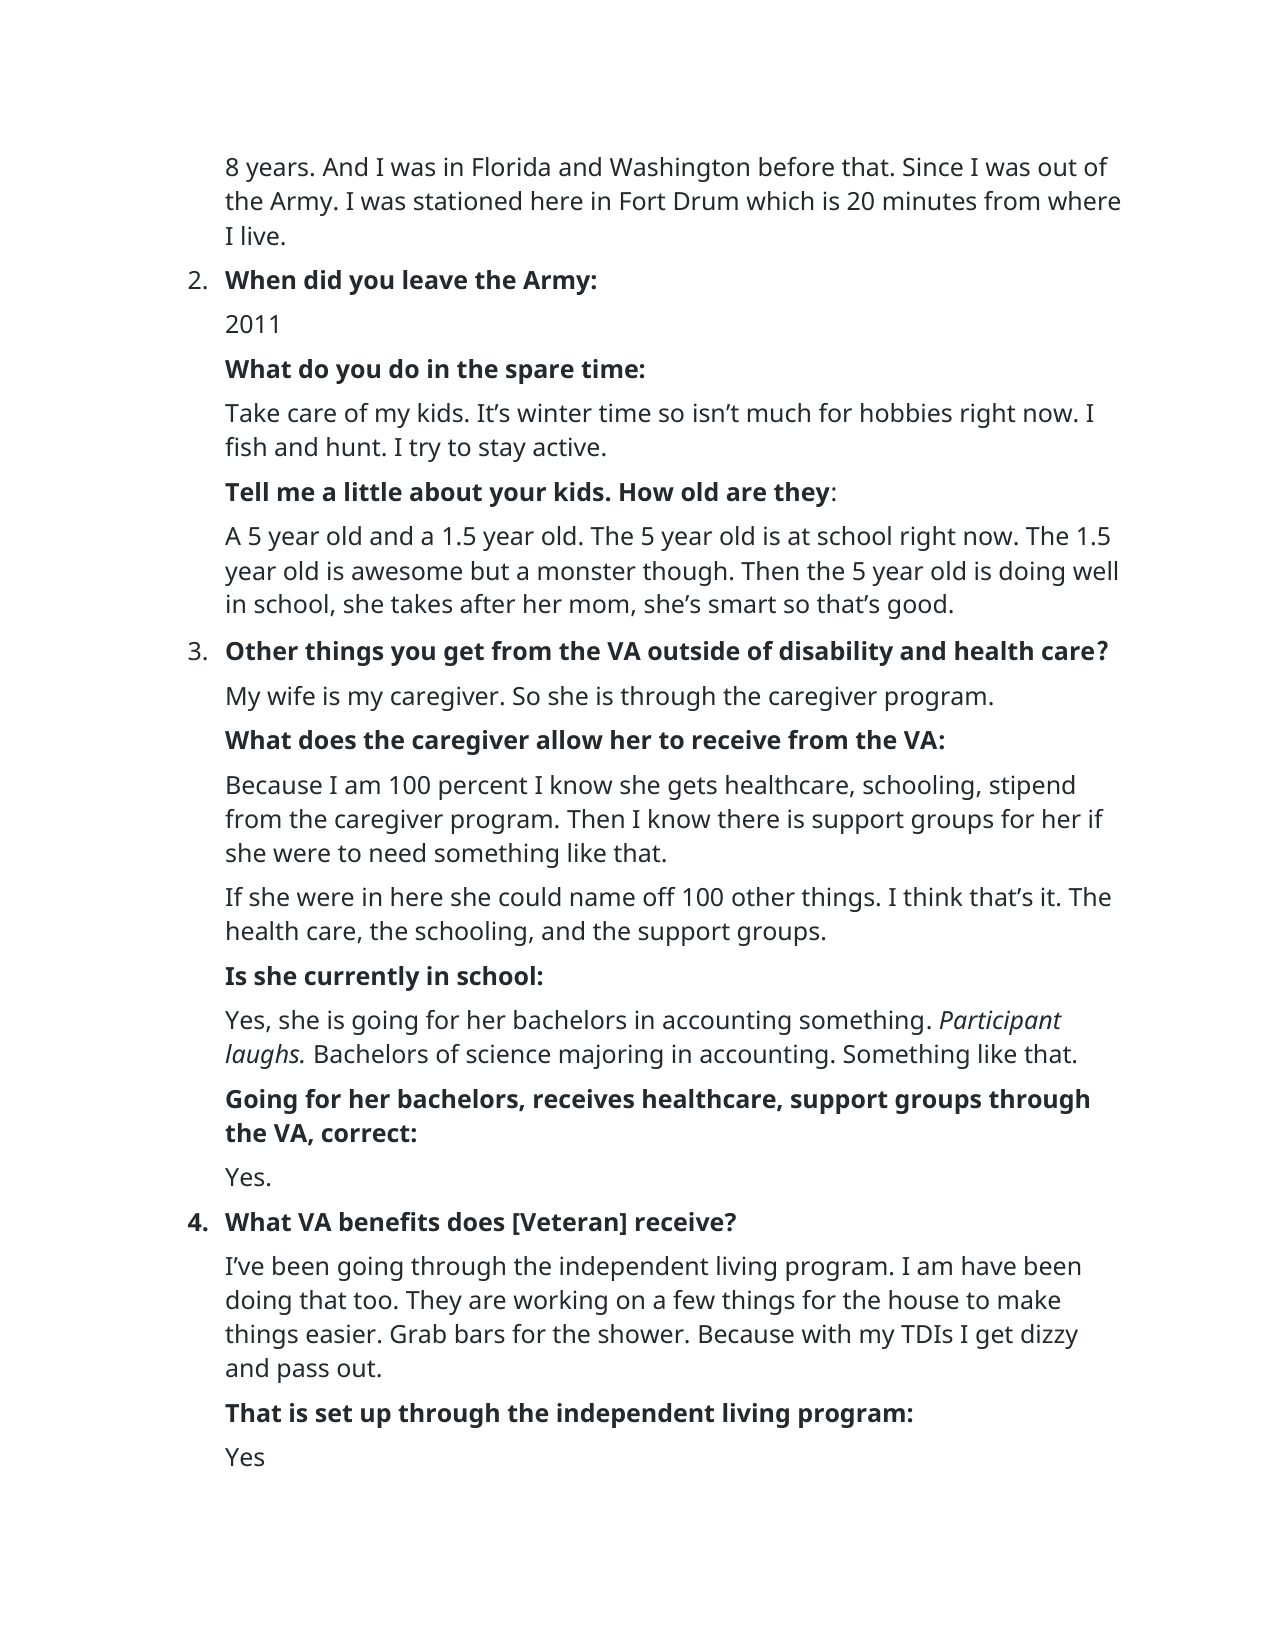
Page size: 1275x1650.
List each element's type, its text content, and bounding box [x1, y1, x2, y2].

text What do you do in the spare time: [225, 352, 1125, 386]
text What does the caregiver allow her to receive from the VA: [225, 723, 1125, 757]
text My wife is my caregiver. So she is through the caregiver program. [225, 678, 1125, 712]
list Other things you get from the VA outside of disability and health care? [187, 632, 1125, 668]
text Because I am 100 percent I know she gets healthcare, schooling, stipend from the caregiver program. Then I know there is support groups for her if she were to need something like that. [225, 767, 1125, 869]
list When did you leave the Army: [187, 263, 1125, 297]
text If she were in here she could name off 100 other things. I think that’s it. The health care, the schooling, and the support groups. [225, 880, 1125, 948]
text 2011 [225, 307, 1125, 341]
text Going for her bachelors, receives healthcare, support groups through the VA, correct: [225, 1081, 1125, 1149]
text Yes. [225, 1160, 1125, 1194]
text Yes, she is going for her bachelors in accounting something. Participant laughs. Bachelors of science majoring in accounting. Something like that. [225, 1003, 1125, 1071]
text That is set up through the independent living program: [225, 1396, 1125, 1430]
text Is she currently in school: [225, 958, 1125, 992]
text I’ve been going through the independent living program. I am have been doing that too. They are working on a few things for the house to make things easier. Grab bars for the shower. Because with my TDIs I get dizzy and pass out. [225, 1249, 1125, 1385]
text Take care of my kids. It’s winter time so isn’t much for hobbies right now. I fish and hunt. I try to stay active. [225, 396, 1125, 464]
text Tell me a little about your kids. How old are they: [225, 474, 1125, 509]
list What VA benefits does [Veteran] receive? [187, 1204, 1125, 1238]
text Yes [225, 1440, 1125, 1474]
text A 5 year old and a 1.5 year old. The 5 year old is at school right now. The 1.5 year old is awesome but a monster though. Then the 5 year old is doing well in school, she takes after her mom, she’s smart so that’s good. [225, 519, 1125, 621]
text 8 years. And I was in Florida and Washington before that. Since I was out of the Army. I was stationed here in Fort Drum which is 20 minutes from where I live. [225, 150, 1125, 252]
